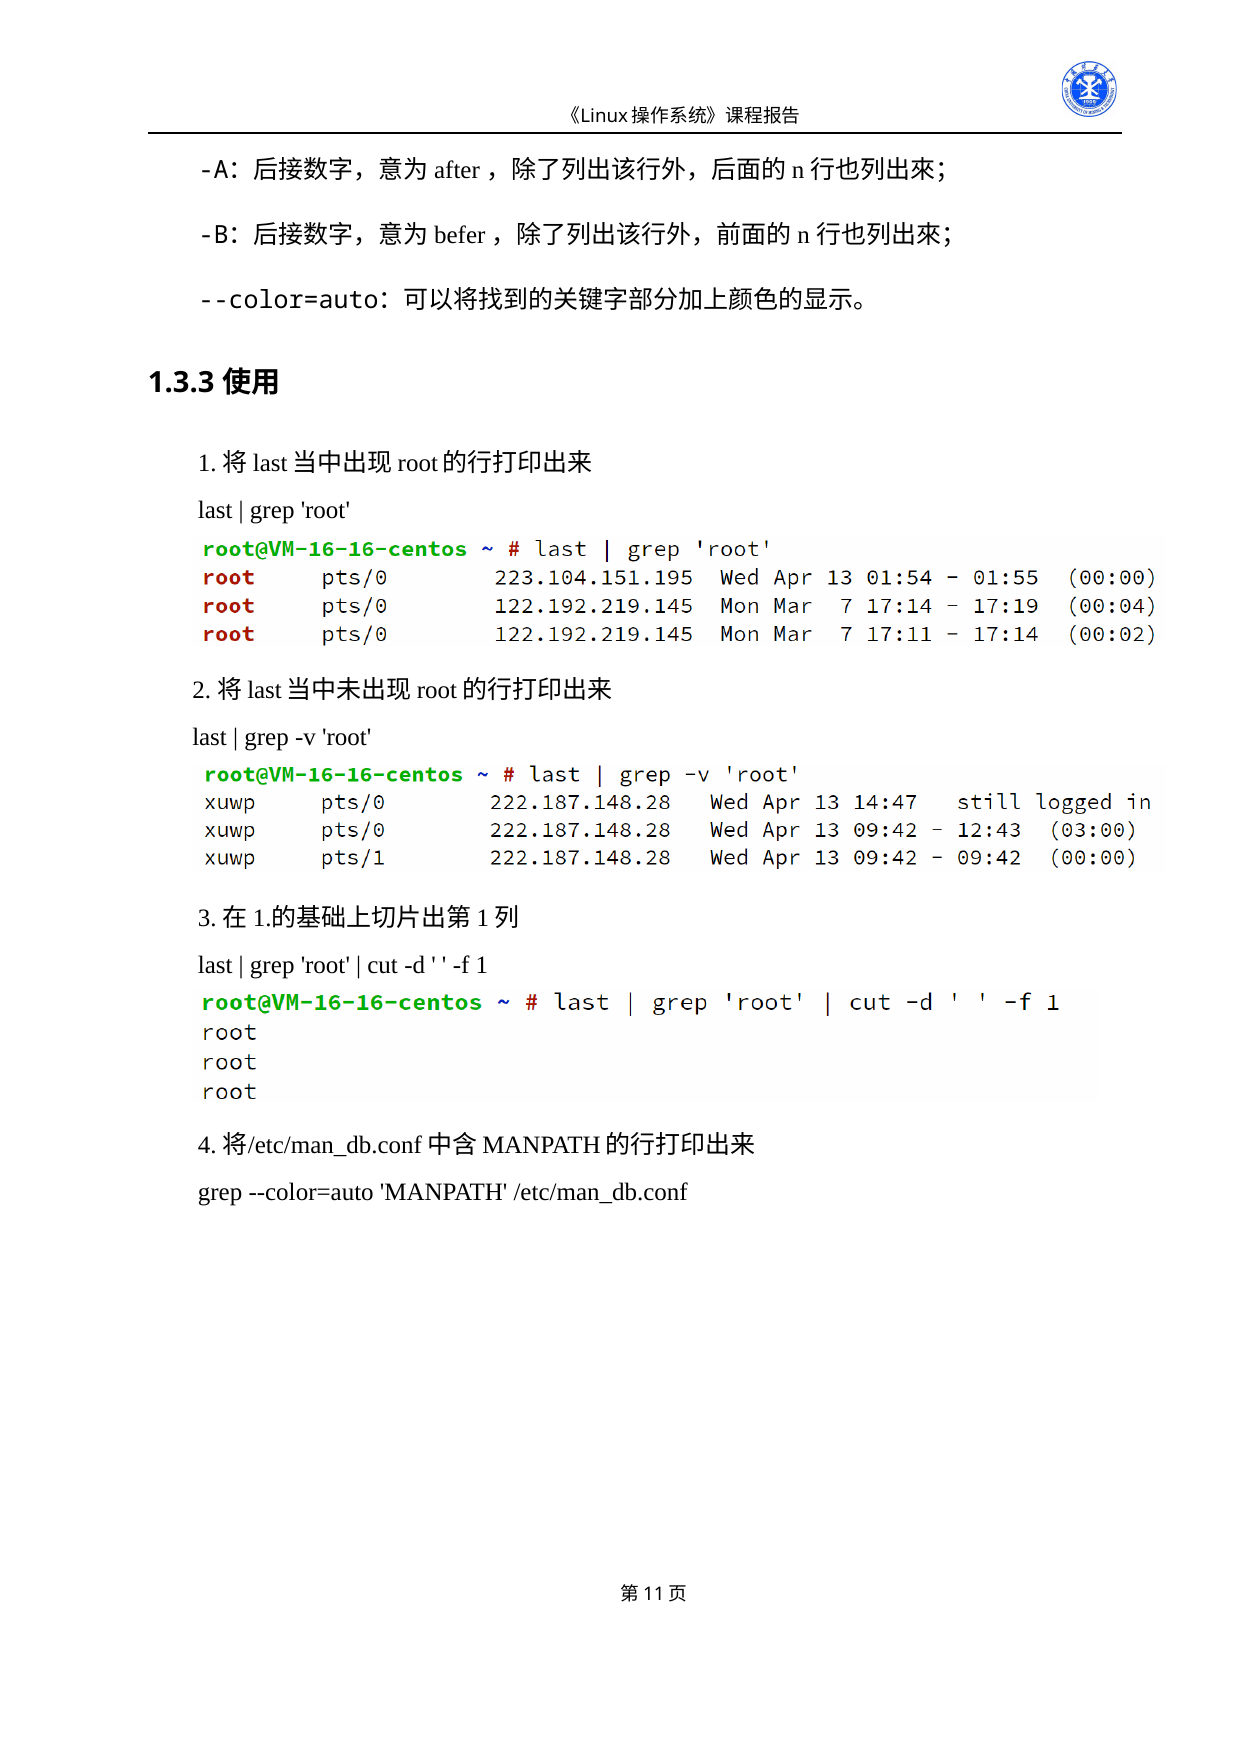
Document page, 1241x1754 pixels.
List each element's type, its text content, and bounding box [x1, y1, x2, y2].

text 4. 将/etc/man_db.conf中含MANPATH的行打印出来 [148, 1111, 1122, 1176]
text 1. 将last当中出现root的行打印出来 [148, 428, 1122, 493]
picture [192, 535, 1167, 646]
text last | grep -v 'root' [192, 721, 1122, 753]
picture [192, 764, 1167, 872]
picture [1061, 61, 1117, 117]
text --color=auto：可以将找到的关键字部分加上颜色的显示。 [148, 266, 1122, 331]
picture [192, 989, 1098, 1102]
text grep --color=auto 'MANPATH' /etc/man_db.conf [148, 1176, 1122, 1208]
text 3. 在1.的基础上切片出第1列 [148, 883, 1122, 948]
text last | grep 'root' [148, 493, 1122, 526]
text -B：后接数字，意为 befer ，除了列出该行外，前面的 n 行也列出來； [148, 201, 1122, 266]
subtitle 使用 [148, 347, 1122, 412]
text 2. 将last当中未出现root的行打印出来 [192, 656, 1122, 721]
text last | grep 'root' | cut -d ' ' -f 1 [148, 948, 1122, 981]
text -A：后接数字，意为 after ，除了列出该行外，后面的 n 行也列出來； [148, 136, 1122, 201]
